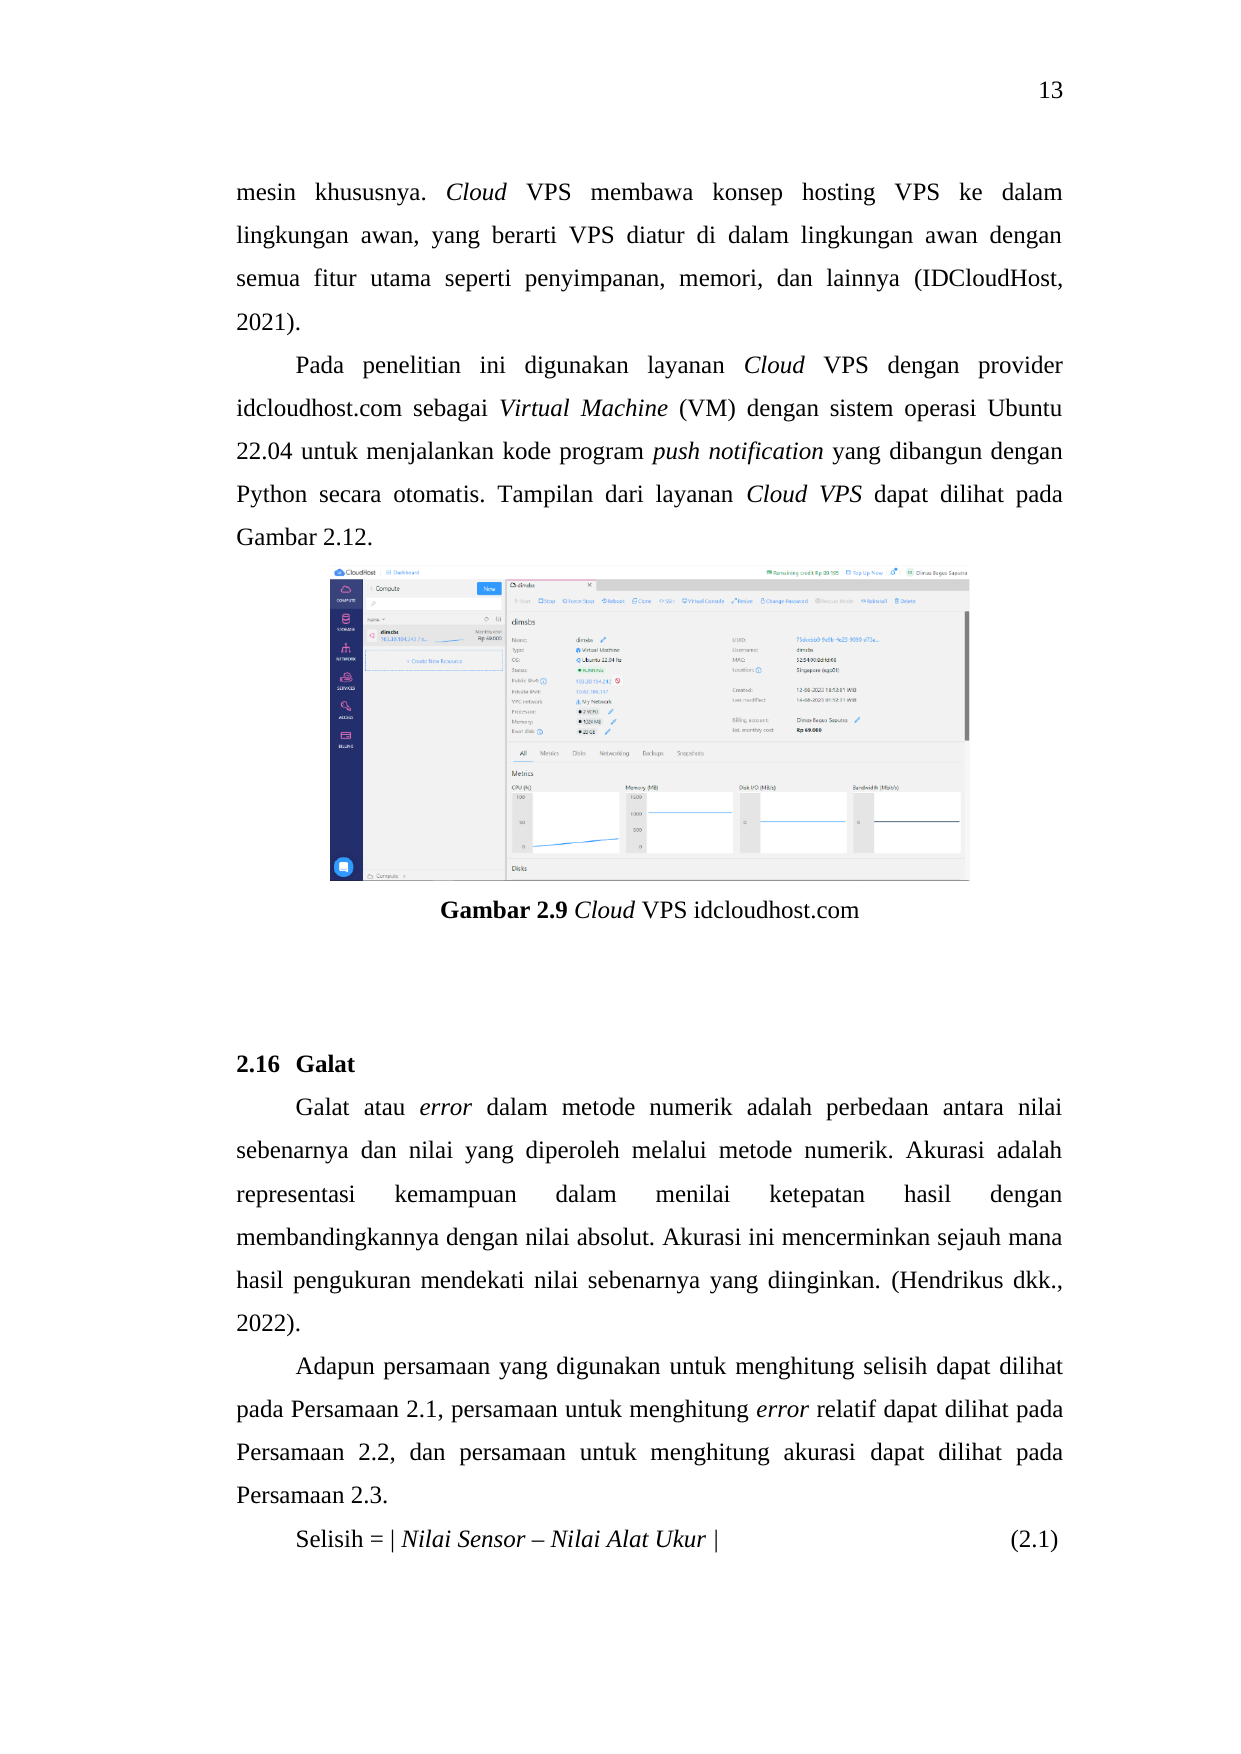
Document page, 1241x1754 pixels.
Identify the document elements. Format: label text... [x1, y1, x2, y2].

text Pada penelitian ini digunakan layanan Cloud VPS dengan provider idcloudhost.com sebagai Virtual Machine (VM) dengan sistem operasi Ubuntu 22.04 untuk menjalankan kode program push notification yang dibangun dengan Python secara otomatis. Tampilan dari layanan Cloud VPS dapat dilihat pada Gambar 2.12. [236, 350, 1063, 551]
text Gambar 2.9 Cloud VPS idcloudhost.com [236, 895, 1063, 924]
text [236, 177, 1063, 335]
picture [330, 565, 970, 881]
text Adapun persamaan yang digunakan untuk menghitung selisih dapat dilihat pada Persamaan 2.1, persamaan untuk menghitung error relatif dapat dilihat pada Persamaan 2.2, dan persamaan untuk menghitung akurasi dapat dilihat pada Persamaan 2.3. [236, 1351, 1063, 1509]
text Galat atau error dalam metode numerik adalah perbedaan antara nilai sebenarnya dan nilai yang diperoleh melalui metode numerik. Akurasi adalah representasi kemampuan dalam menilai ketepatan hasil dengan membandingkannya dengan nilai absolut. Akurasi ini mencerminkan sejauh mana hasil pengukuran mendekati nilai sebenarnya yang diinginkan. . [236, 1092, 1063, 1337]
text Selisih = | Nilai Sensor – Nilai Alat Ukur | (2.1) [236, 1524, 1063, 1552]
text Galat [236, 1049, 1063, 1078]
